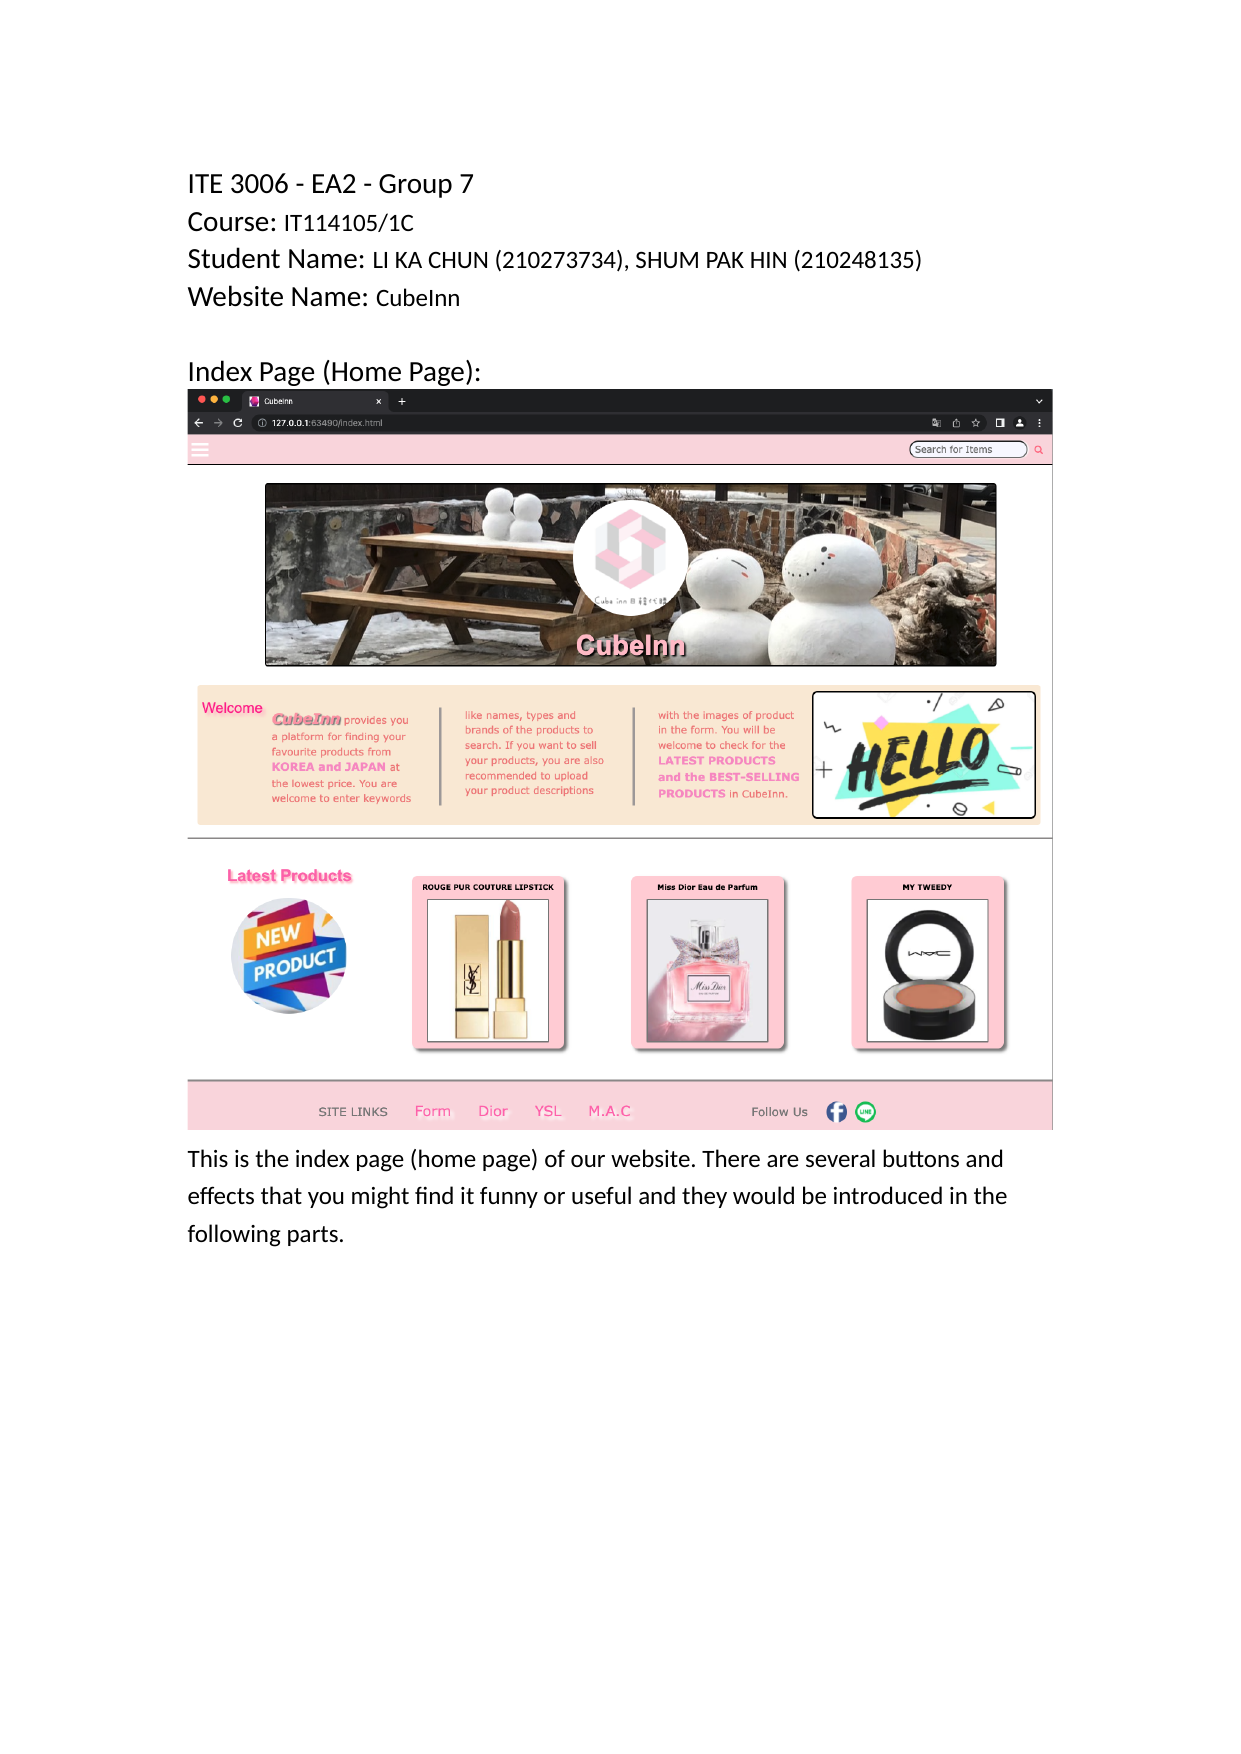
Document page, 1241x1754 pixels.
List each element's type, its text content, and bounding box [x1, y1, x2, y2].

text Student Name: LI KA CHUN (210273734), SHUM PAK HIN (210248135) [187, 239, 1053, 277]
text ITE 3006 - EA2 - Group 7 [187, 164, 1053, 202]
text Index Page (Home Page): [187, 352, 1053, 389]
text Course: IT114105/1C [187, 202, 1053, 239]
text This is the index page (home page) of our website. There are several buttons and effects that you might find it funny or useful and they would be introduced in the following parts. [187, 1139, 1053, 1252]
picture [187, 389, 1053, 1130]
text Website Name: CubeInn [187, 277, 1053, 314]
